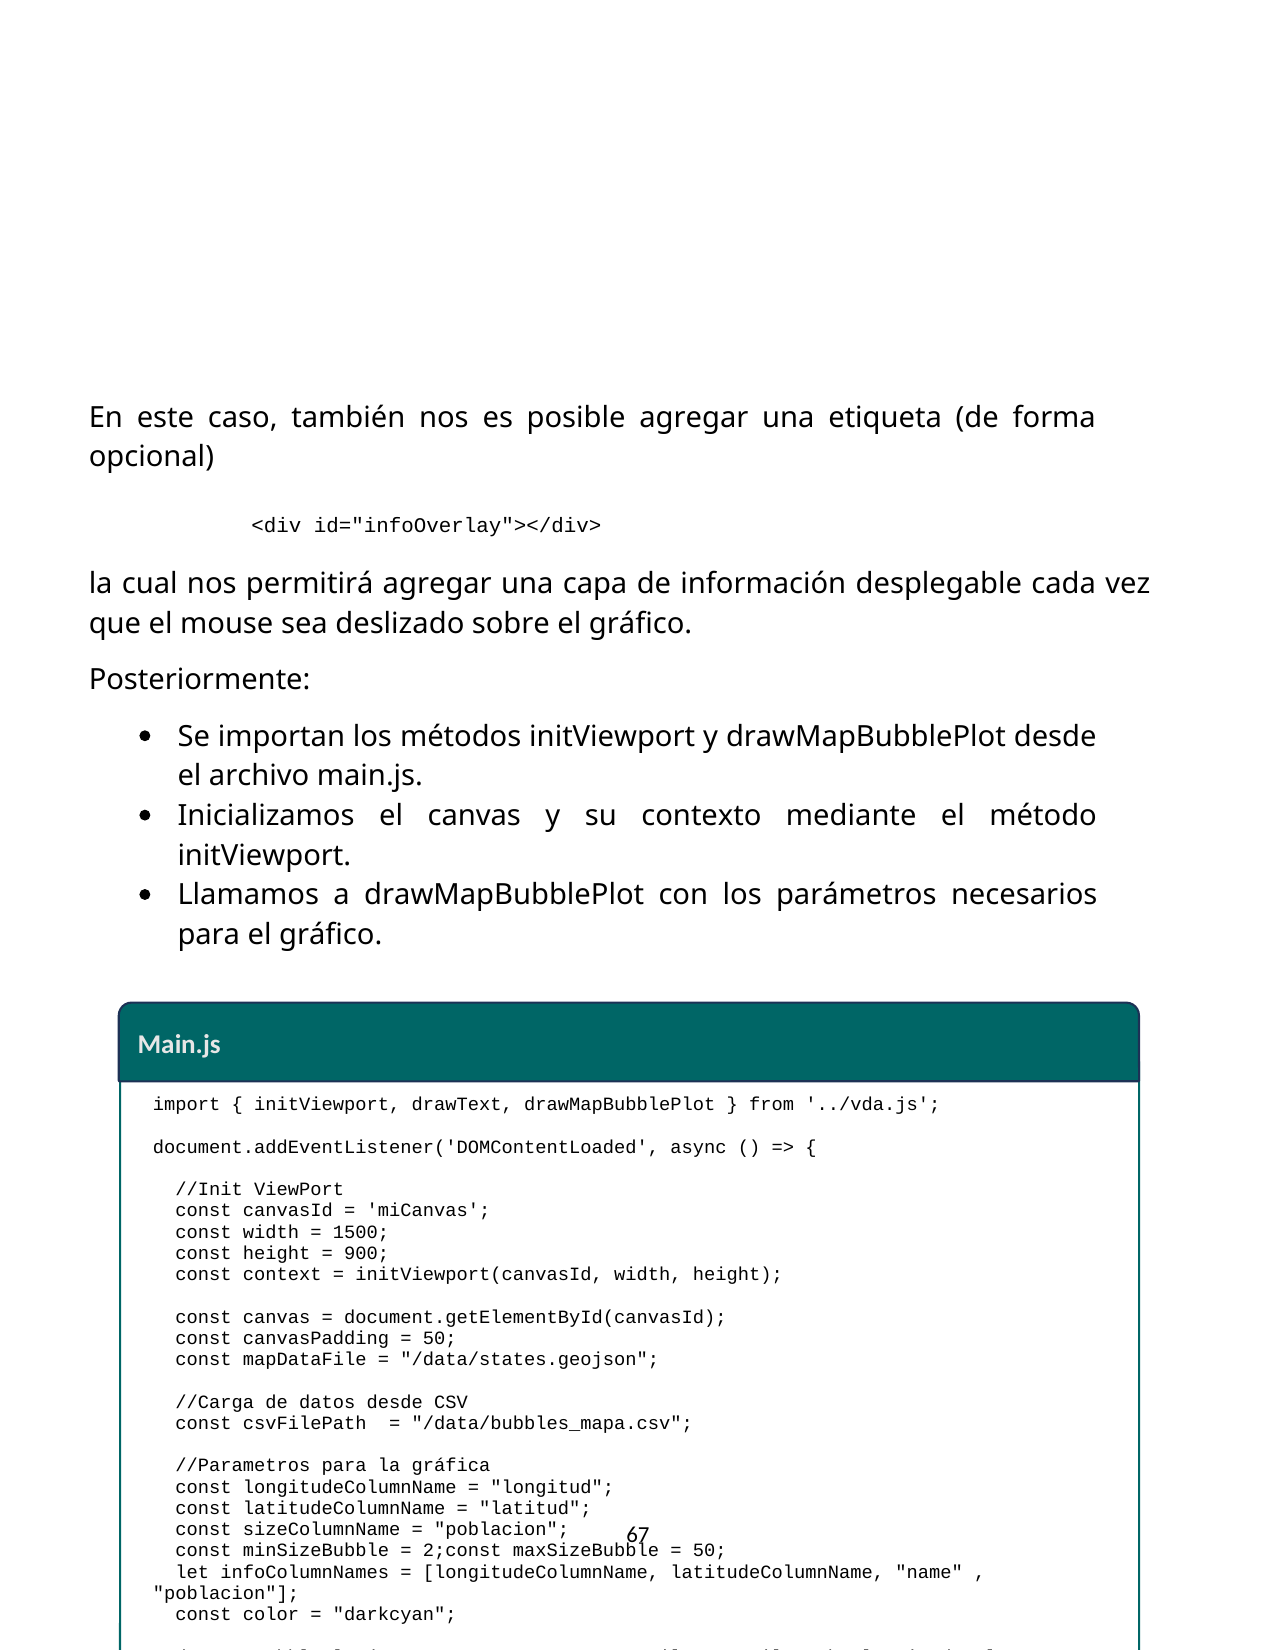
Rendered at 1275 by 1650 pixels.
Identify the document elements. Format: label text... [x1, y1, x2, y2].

list Inicializamos el canvas y su contexto mediante el método initViewport. [140, 794, 1098, 873]
text la cual nos permitirá agregar una capa de información desplegable cada vez que el mouse sea deslizado sobre el gráfico. [88, 562, 1152, 642]
text Posteriormente: [88, 658, 1152, 698]
text <div id="infoOverlay"></div> [177, 515, 1098, 539]
list Llamamos a drawMapBubblePlot con los parámetros necesarios para el gráfico. [140, 873, 1098, 953]
text En este caso, también nos es posible agregar una etiqueta (de forma opcional) [88, 396, 1098, 475]
list Se importan los métodos initViewport y drawMapBubblePlot desde el archivo main.js. [140, 715, 1098, 794]
